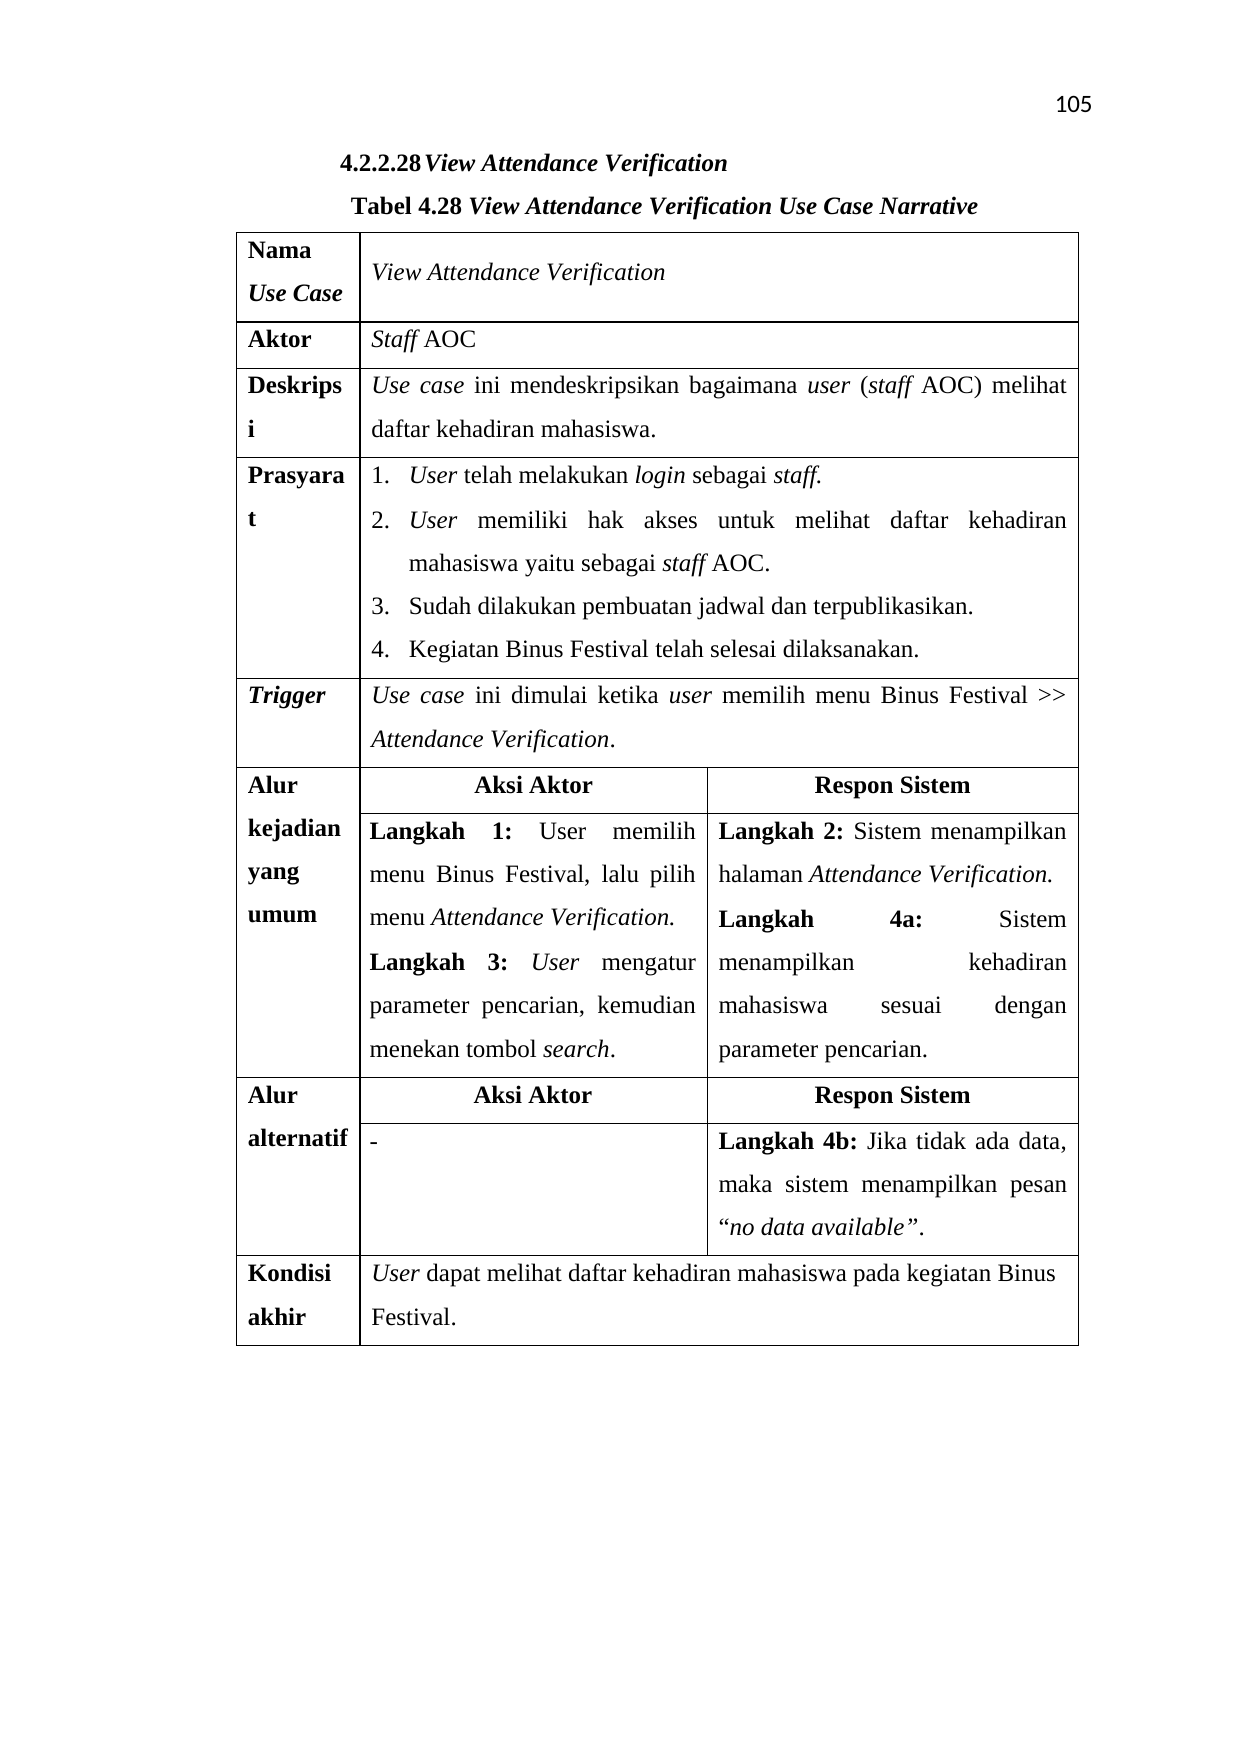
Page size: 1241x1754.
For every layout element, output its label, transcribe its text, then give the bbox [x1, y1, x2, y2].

table_cell Aktor [237, 323, 359, 367]
table_cell Aksi Aktor [361, 768, 707, 813]
table_cell Aksi Aktor [361, 1078, 707, 1123]
text Tabel 4.28 View Attendance Verification Use Case Narrative [236, 191, 1092, 219]
table_header Nama Use Case [237, 233, 359, 321]
table_cell Use case ini dimulai ketika user memilih menu Binus Festival >> Attendance Verification. [361, 679, 1078, 767]
table_cell Alur kejadian yang umum [237, 768, 359, 1077]
table_cell Langkah 1: User memilih menu Binus Festival, lalu pilih menu Attendance Verification. Langkah 3: User mengatur parameter pencarian, kemudian menekan tombol search. [361, 814, 707, 1077]
table_cell Trigger [237, 679, 359, 767]
table_cell Langkah 2: Sistem menampilkan halaman Attendance Verification. Langkah 4a: Sistem menampilkan kehadiran mahasiswa sesuai dengan parameter pencarian. [708, 814, 1078, 1077]
table_cell Respon Sistem [708, 1078, 1078, 1123]
table_cell Prasyarat [237, 458, 359, 677]
table_cell User telah melakukan login sebagai staff. User memiliki hak akses untuk melihat daftar kehadiran mahasiswa yaitu sebagai staff AOC. Sudah dilakukan pembuatan jadwal dan terpublikasikan. Kegiatan Binus Festival telah selesai dilaksanakan. [361, 458, 1078, 677]
table_cell User dapat melihat daftar kehadiran mahasiswa pada kegiatan Binus Festival. [361, 1256, 1078, 1344]
table_cell Alur alternatif [237, 1078, 359, 1255]
table_cell Kondisi akhir [237, 1256, 359, 1344]
table_cell Use case ini mendeskripsikan bagaimana user (staff AOC) melihat daftar kehadiran mahasiswa. [361, 369, 1078, 457]
table_cell Staff AOC [361, 323, 1078, 367]
table_cell Langkah 4b: Jika tidak ada data, maka sistem menampilkan pesan “no data available”. [708, 1124, 1078, 1255]
text View Attendance Verification [340, 148, 1092, 176]
table_header View Attendance Verification [361, 233, 1078, 321]
table_cell Respon Sistem [708, 768, 1078, 813]
table_cell Deskripsi [237, 369, 359, 457]
table_cell - [361, 1124, 707, 1255]
